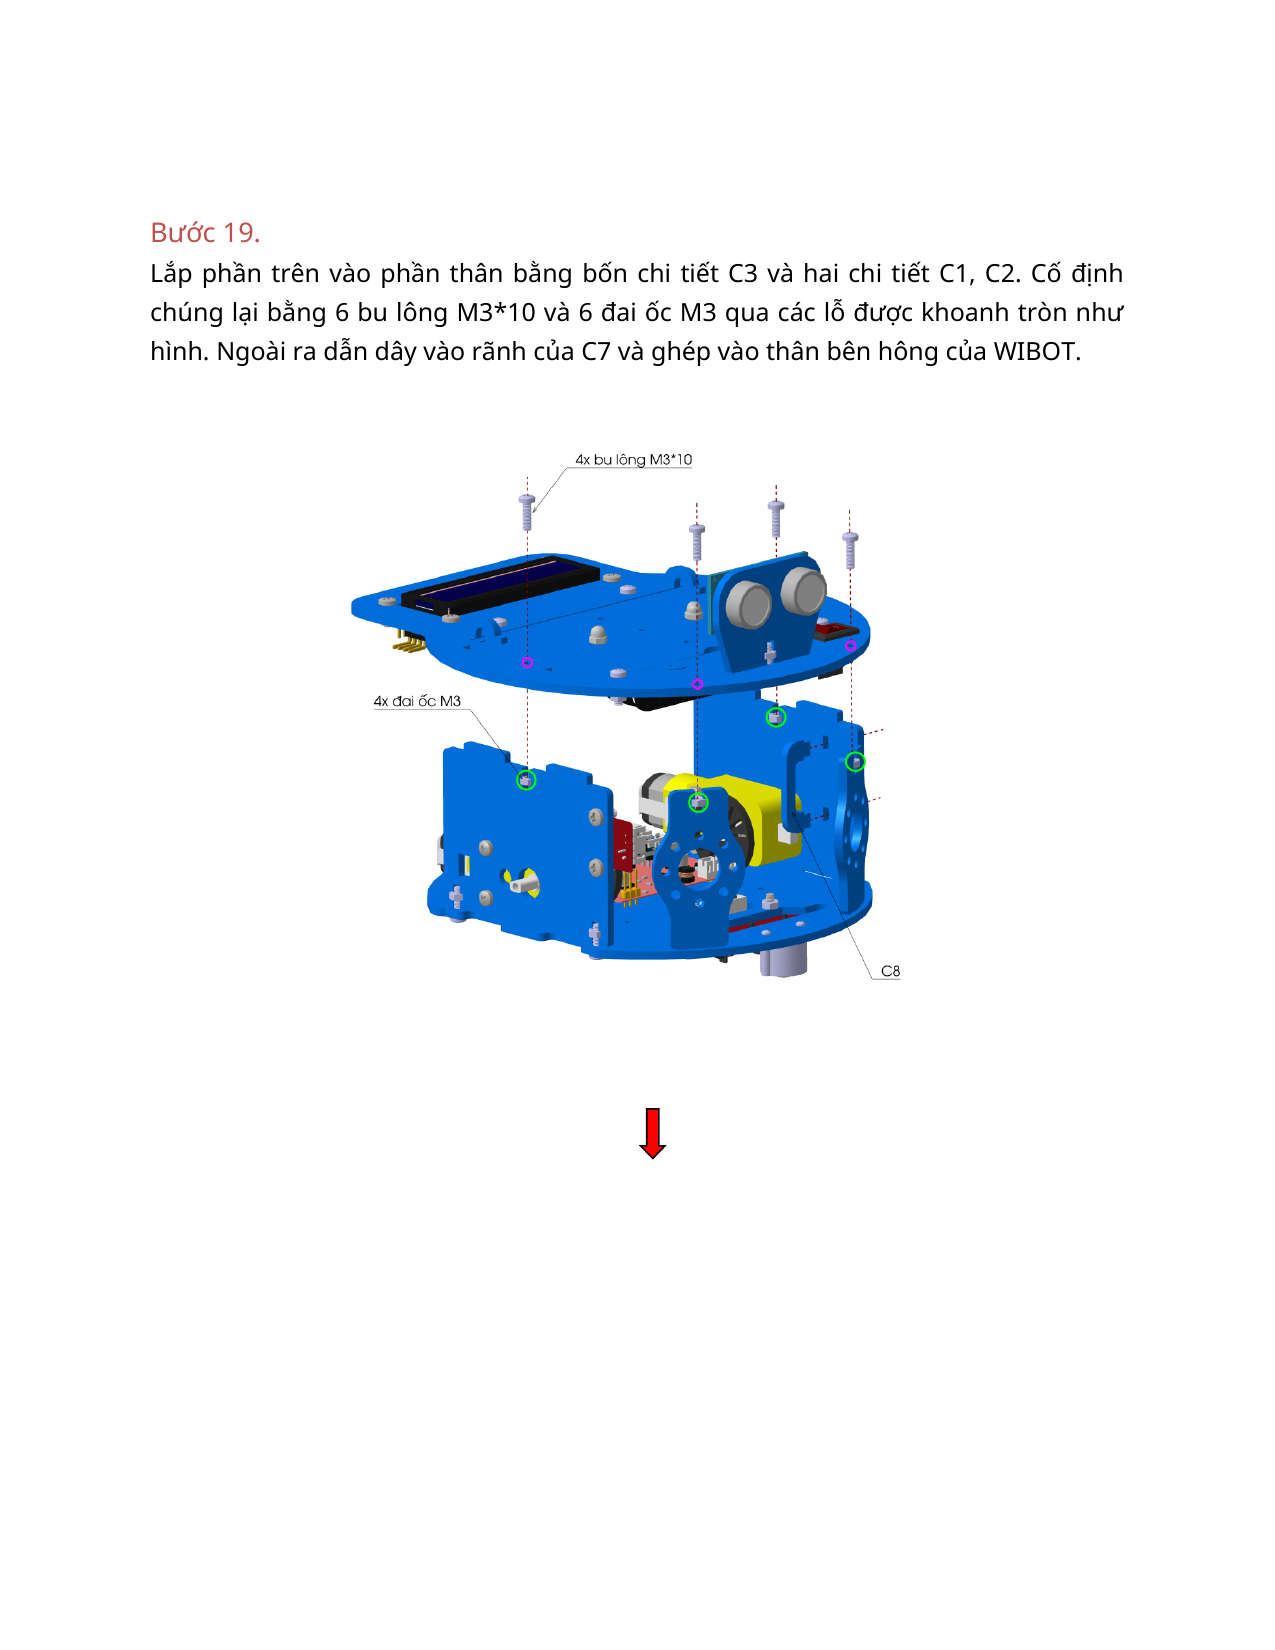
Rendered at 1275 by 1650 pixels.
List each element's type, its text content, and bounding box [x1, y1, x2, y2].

picture [337, 436, 928, 1000]
text Bước 19. [150, 213, 1125, 250]
text Lắp phần trên vào phần thân bằng bốn chi tiết C3 và hai chi tiết C1, C2. Cố định chúng lại bằng 6 bu lông M3*10 và 6 đai ốc M3 qua các lỗ được khoanh tròn như hình. Ngoài ra dẫn dây vào rãnh của C7 và ghép vào thân bên hông của WIBOT. [150, 256, 1125, 368]
